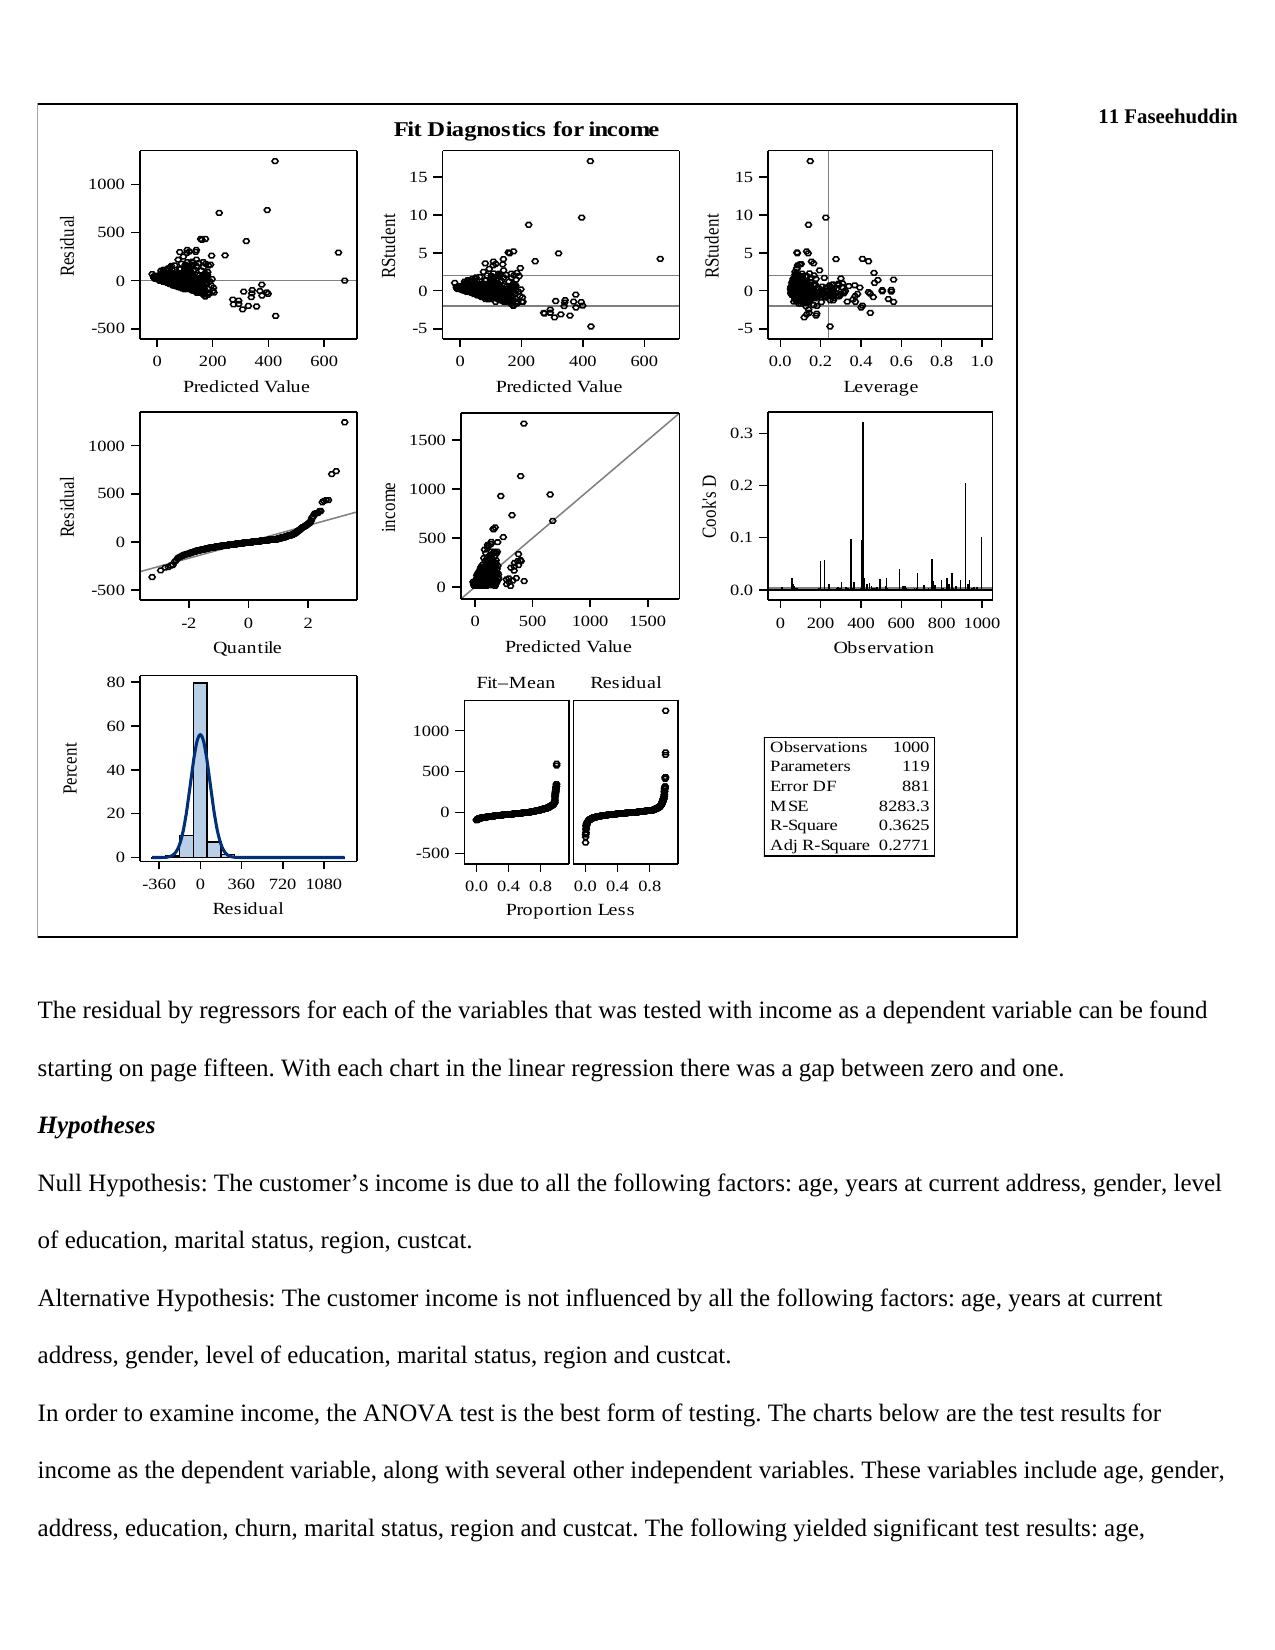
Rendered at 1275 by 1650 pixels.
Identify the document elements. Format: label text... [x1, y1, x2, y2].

text The residual by regressors for each of the variables that was tested with income as a dependent variable can be found starting on page fifteen. With each chart in the linear regression there was a gap between zero and one. [37, 996, 1237, 1082]
text Null Hypothesis: The customer’s income is due to all the following factors: age, years at current address, gender, level of education, marital status, region, custcat. [37, 1168, 1237, 1254]
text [37, 1398, 1237, 1542]
text Hypotheses [37, 1111, 1237, 1139]
text Alternative Hypothesis: The customer income is not influenced by all the following factors: age, years at current address, gender, level of education, marital status, region and custcat. [37, 1283, 1237, 1369]
